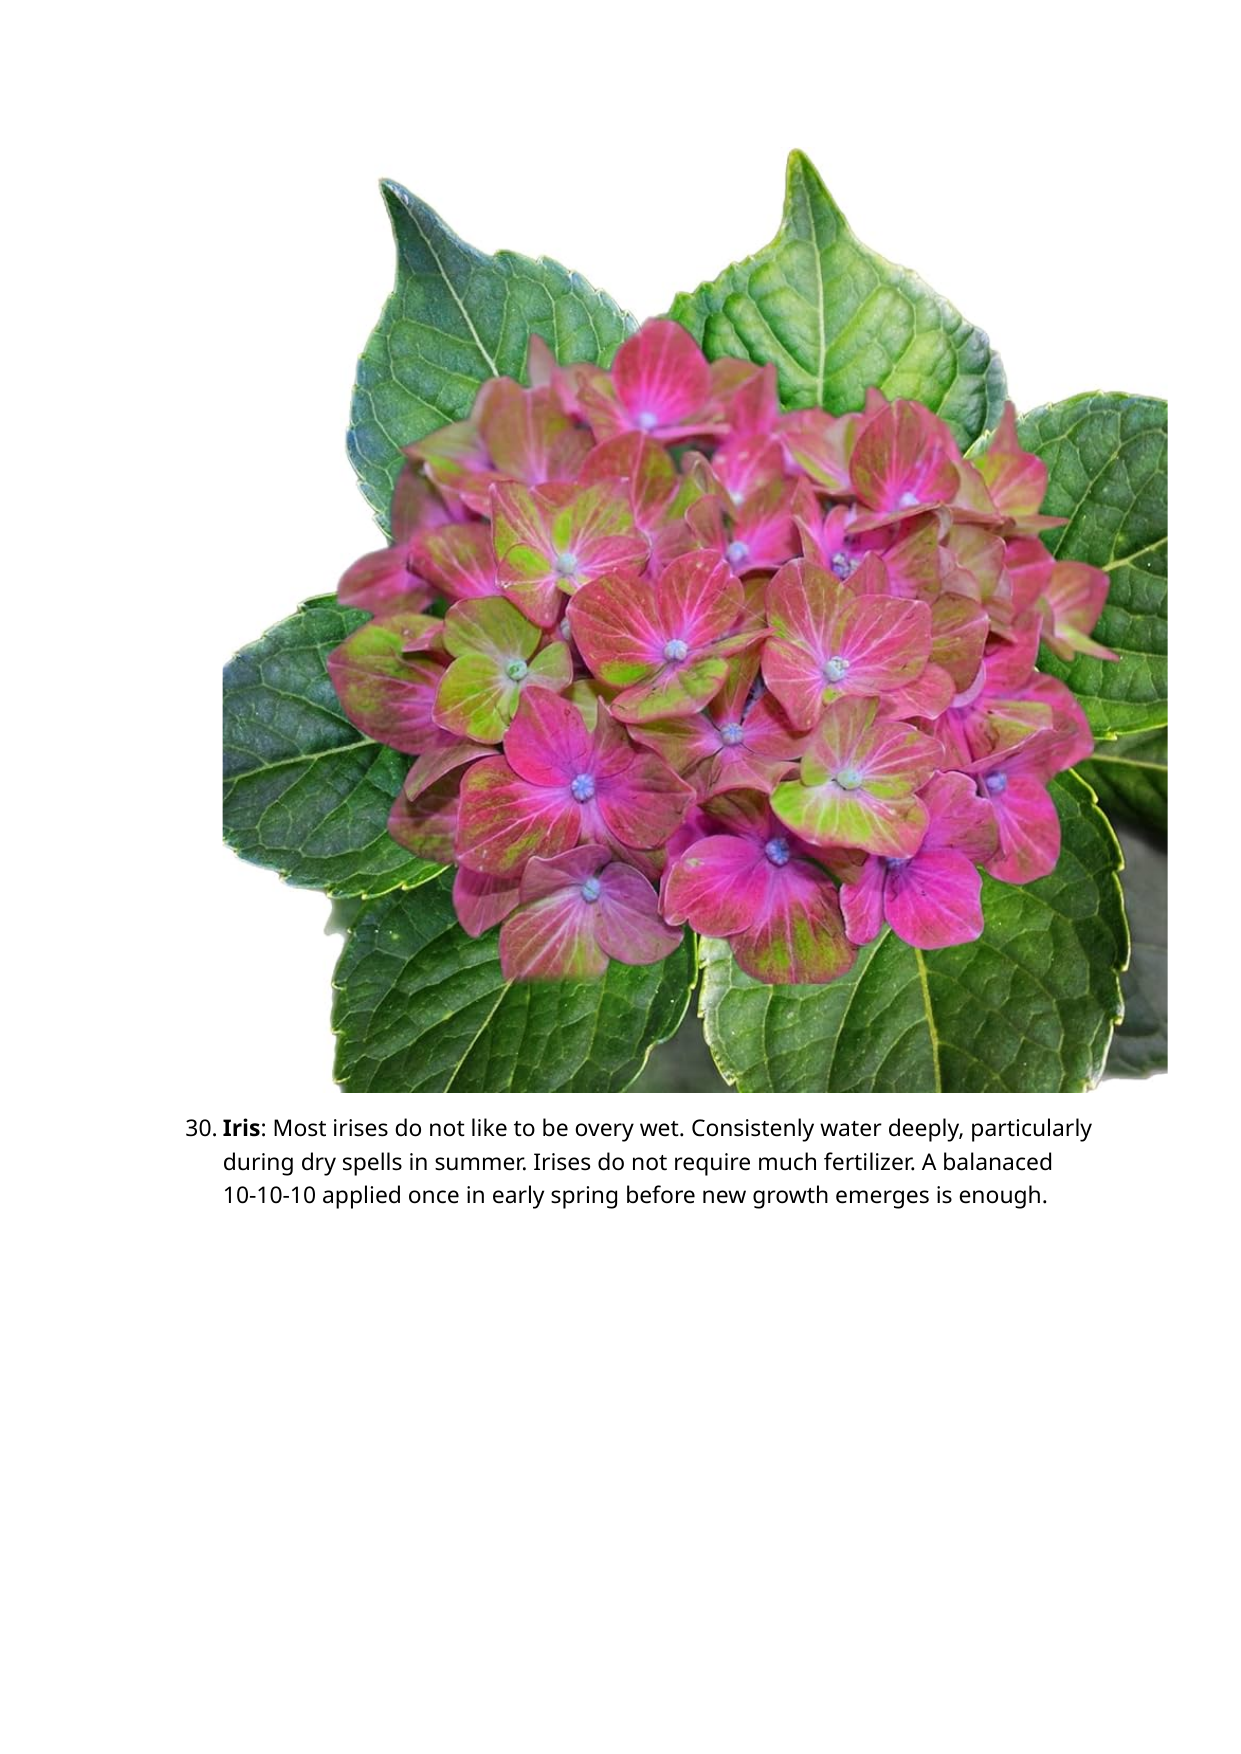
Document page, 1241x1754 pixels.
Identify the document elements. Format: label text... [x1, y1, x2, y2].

list Iris: Most irises do not like to be overy wet. Consistenly water deeply, particularly during dry spells in summer. Irises do not require much fertilizer. A balanaced 10-10-10 applied once in early spring before new growth emerges is enough. [185, 1112, 1093, 1211]
picture [222, 147, 1168, 1093]
